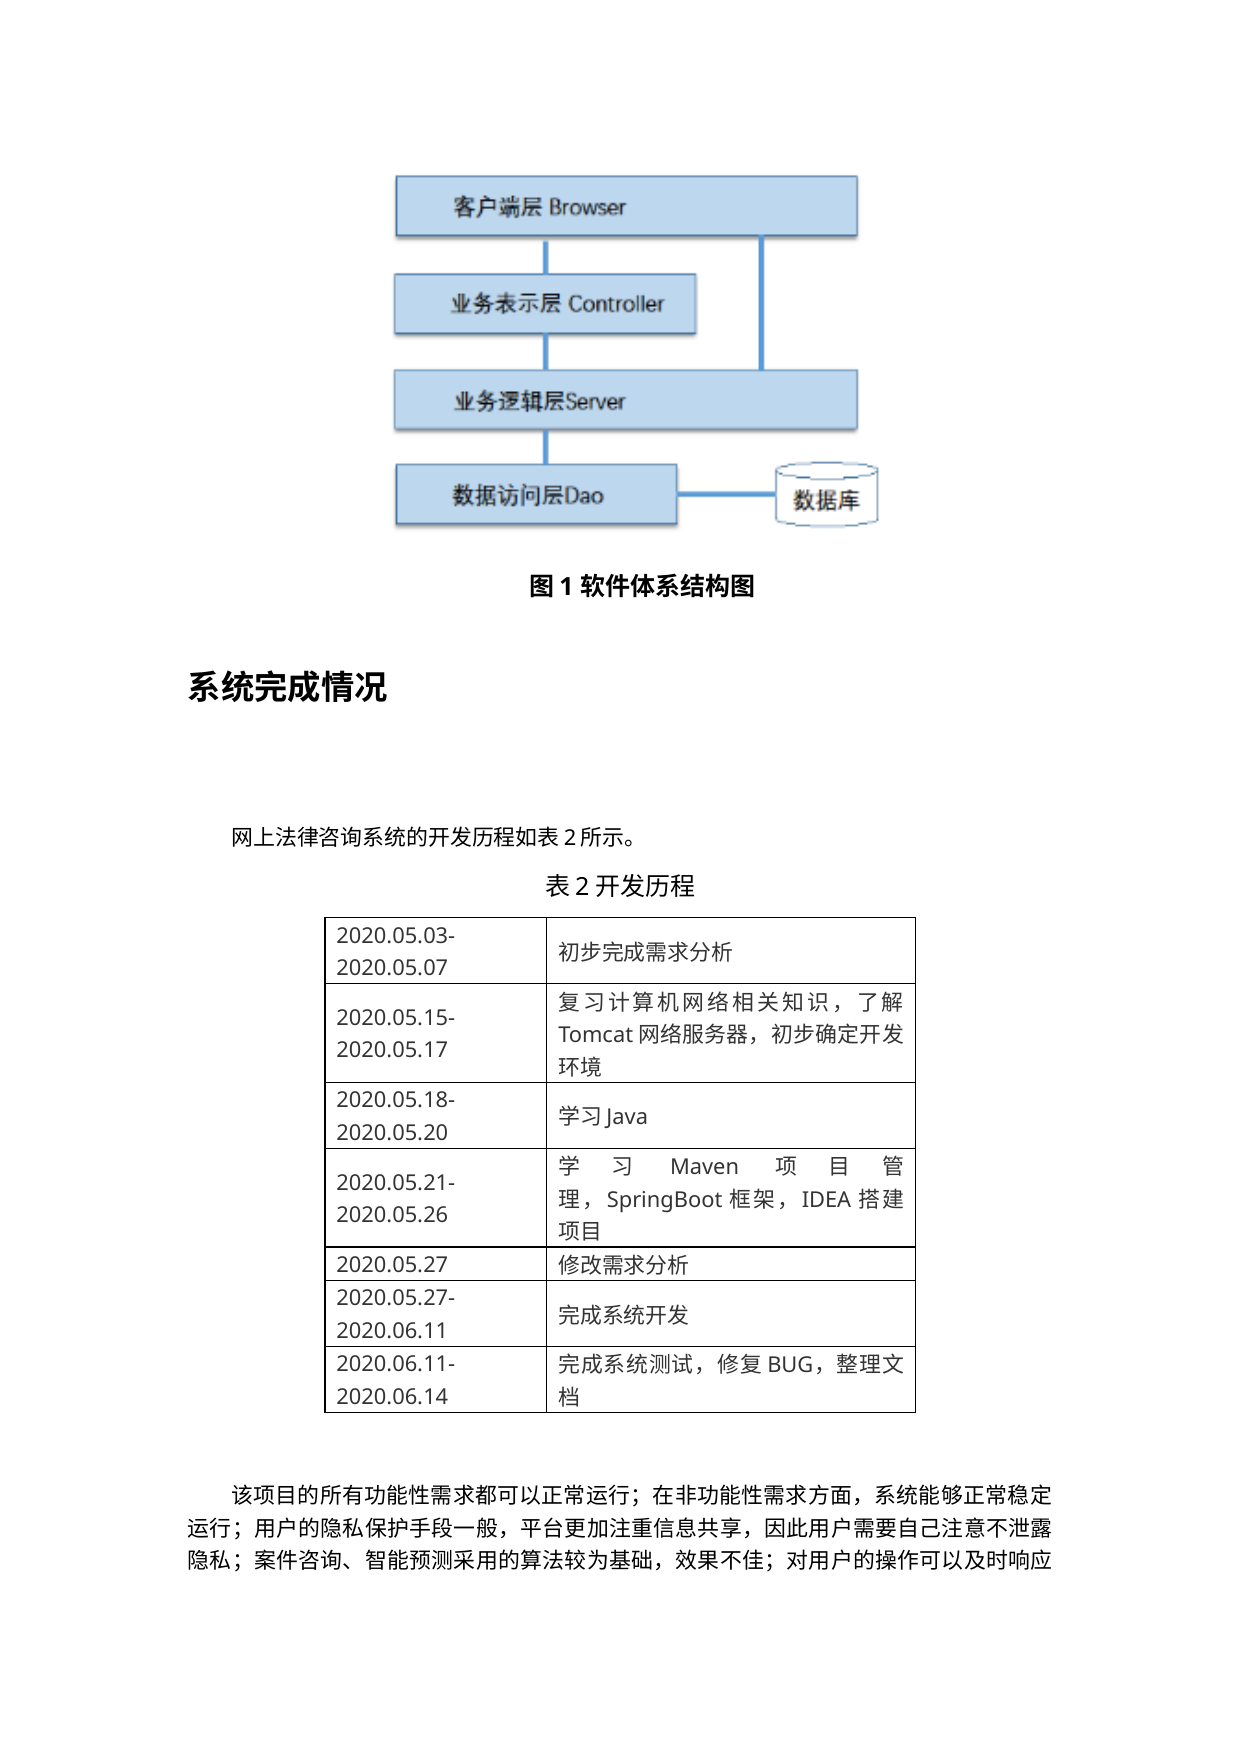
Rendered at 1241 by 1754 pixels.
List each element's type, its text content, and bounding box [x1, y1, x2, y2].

table_cell 完成系统测试，修复BUG，整理文档 [547, 1347, 915, 1412]
table_header 2020.05.03- 2020.05.07 [326, 918, 546, 983]
table_cell 2020.06.11- 2020.06.14 [326, 1347, 546, 1412]
table_cell 2020.05.15- 2020.05.17 [326, 984, 546, 1082]
table_cell 复习计算机网络相关知识，了解Tomcat网络服务器，初步确定开发环境 [547, 984, 915, 1082]
table_header 初步完成需求分析 [547, 918, 915, 983]
table_cell 完成系统开发 [547, 1281, 915, 1346]
table_cell 修改需求分析 [547, 1248, 915, 1280]
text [187, 1478, 1053, 1576]
table_cell 2020.05.27 [326, 1248, 546, 1280]
text 网上法律咨询系统的开发历程如表2所示。 [187, 820, 1053, 852]
table_cell 学习Maven项目管理，SpringBoot框架，IDEA搭建项目 [547, 1149, 915, 1246]
table_cell 2020.05.18- 2020.05.20 [326, 1083, 546, 1148]
subtitle 系统完成情况 [187, 652, 1053, 717]
table_cell 2020.05.27- 2020.06.11 [326, 1281, 546, 1346]
table_cell 学习Java [547, 1083, 915, 1148]
text 表2 开发历程 [187, 852, 1053, 917]
text 图1 软件体系结构图 [187, 552, 1053, 617]
table_cell 2020.05.21-2020.05.26 [326, 1149, 546, 1246]
